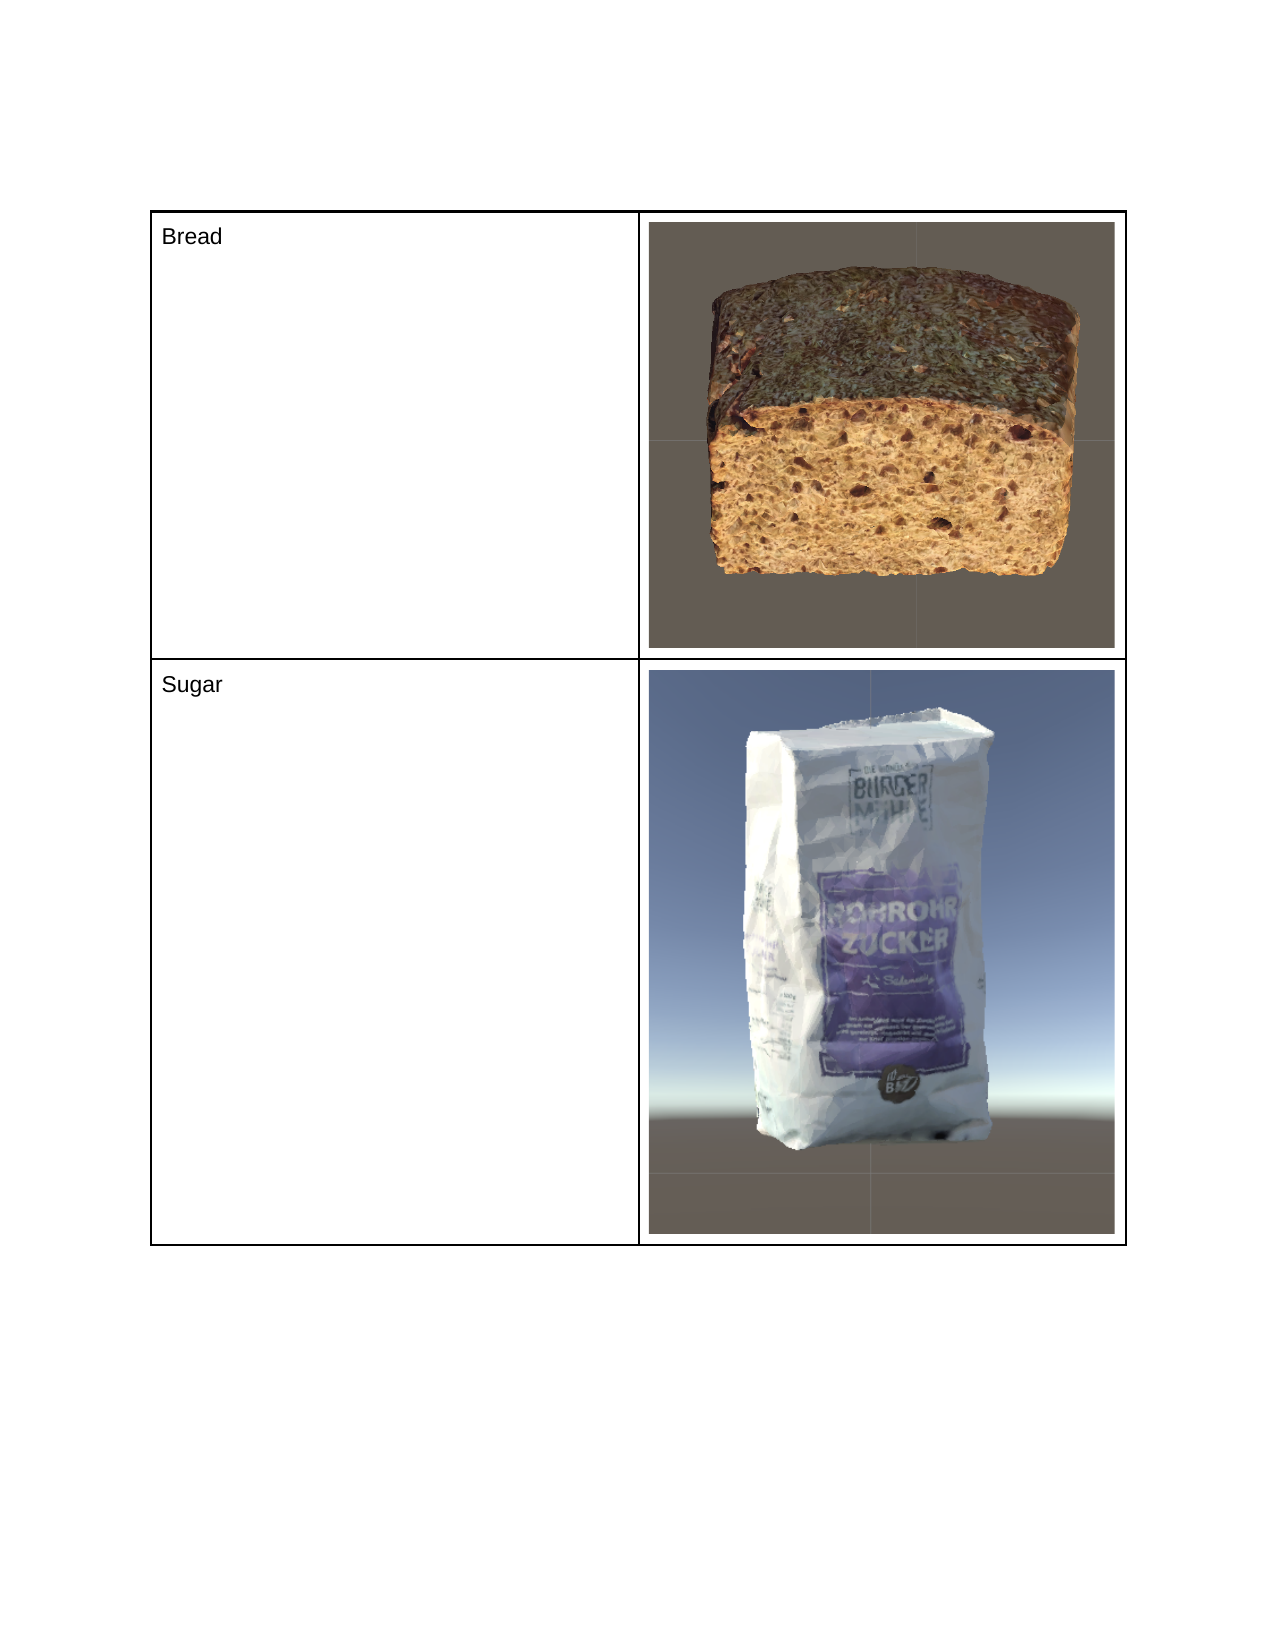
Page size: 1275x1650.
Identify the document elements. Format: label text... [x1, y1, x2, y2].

table_header Bread [152, 213, 638, 658]
table_cell [640, 660, 1125, 1244]
picture [648, 670, 1115, 1234]
table_header [640, 213, 1125, 658]
table_cell Sugar [152, 660, 638, 1244]
picture [648, 222, 1115, 648]
